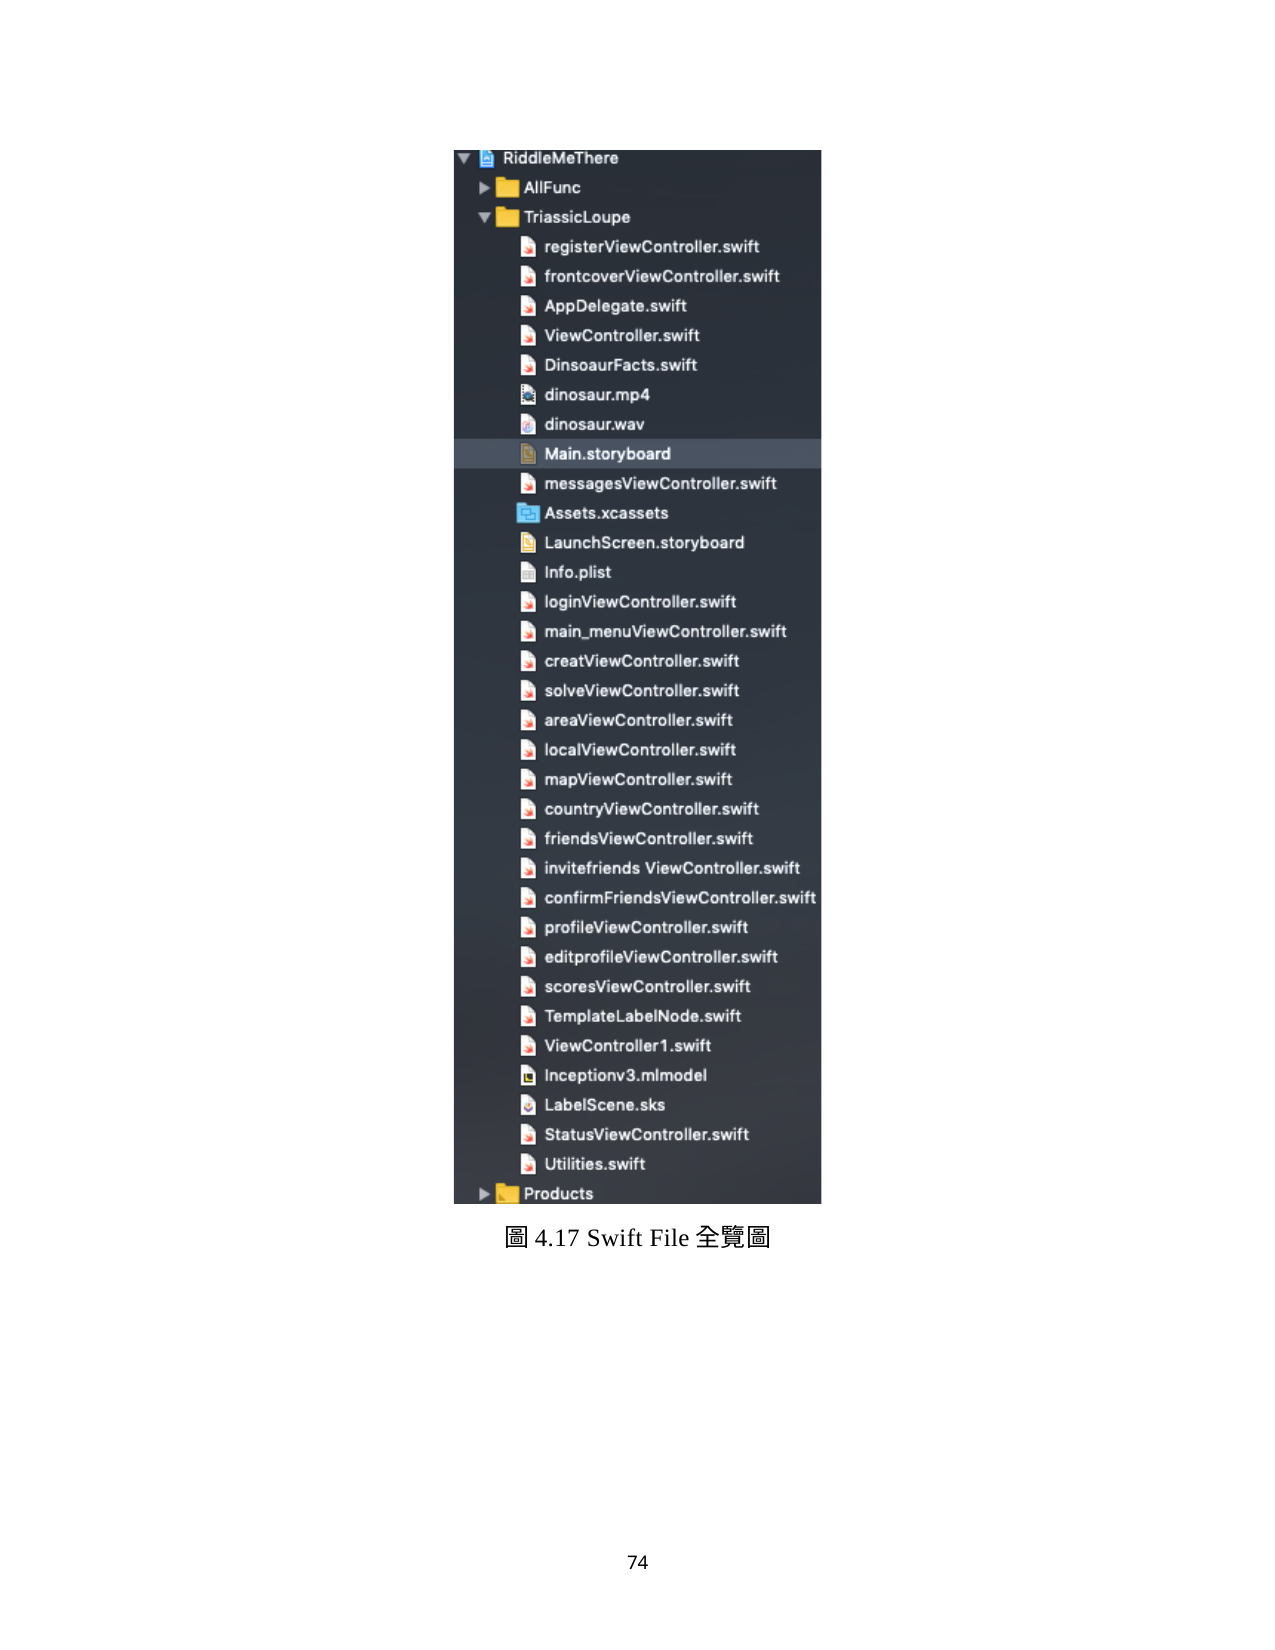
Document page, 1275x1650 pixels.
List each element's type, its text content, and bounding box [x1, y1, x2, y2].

text 圖4.17 Swift File全覽圖 [150, 1217, 1125, 1254]
picture [453, 150, 822, 1204]
